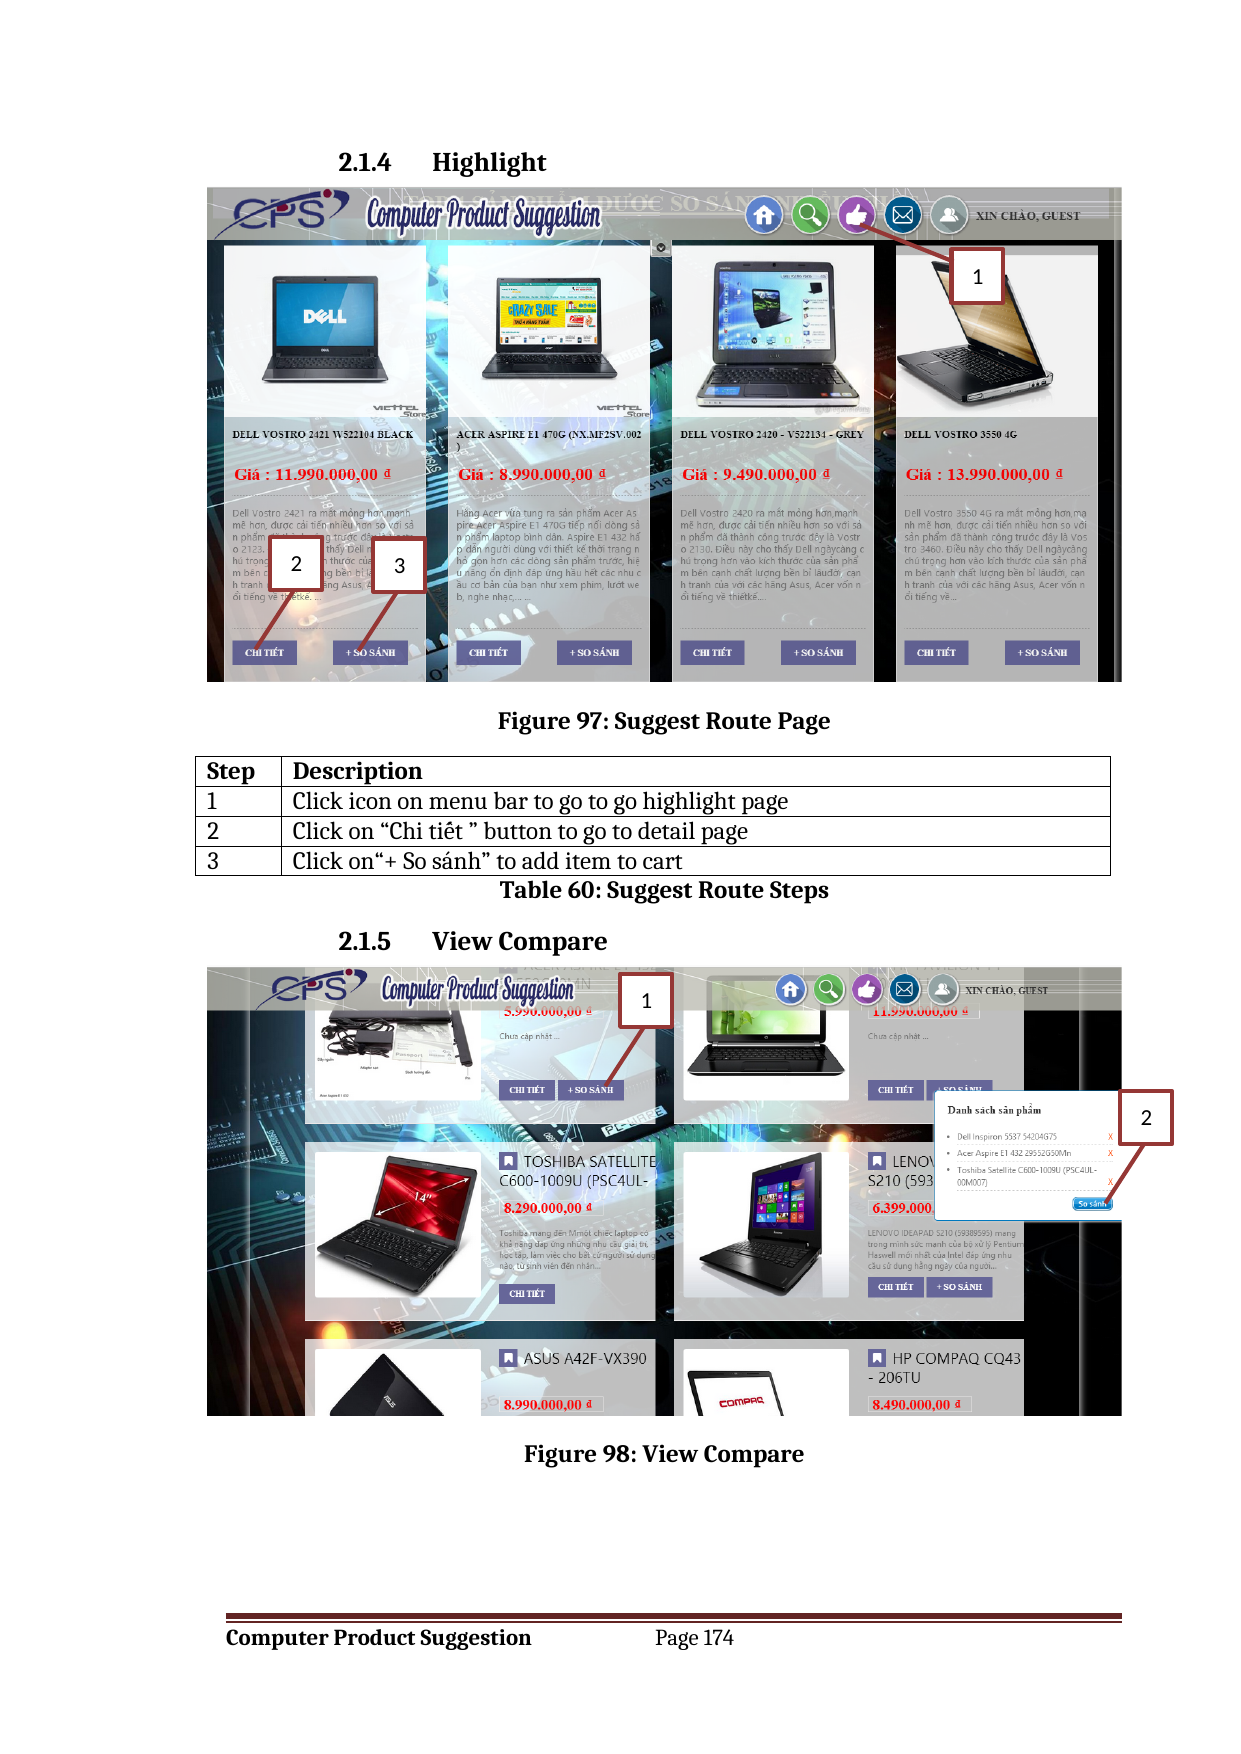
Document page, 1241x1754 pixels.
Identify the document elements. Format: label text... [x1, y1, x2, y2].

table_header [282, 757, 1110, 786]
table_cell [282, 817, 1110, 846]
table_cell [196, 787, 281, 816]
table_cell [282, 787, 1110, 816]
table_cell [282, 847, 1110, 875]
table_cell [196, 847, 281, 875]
subtitle View Compare [338, 926, 1122, 957]
subtitle Highlight [338, 147, 1122, 178]
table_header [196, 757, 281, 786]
picture [207, 186, 1122, 682]
picture [207, 965, 1122, 1416]
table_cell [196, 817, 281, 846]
